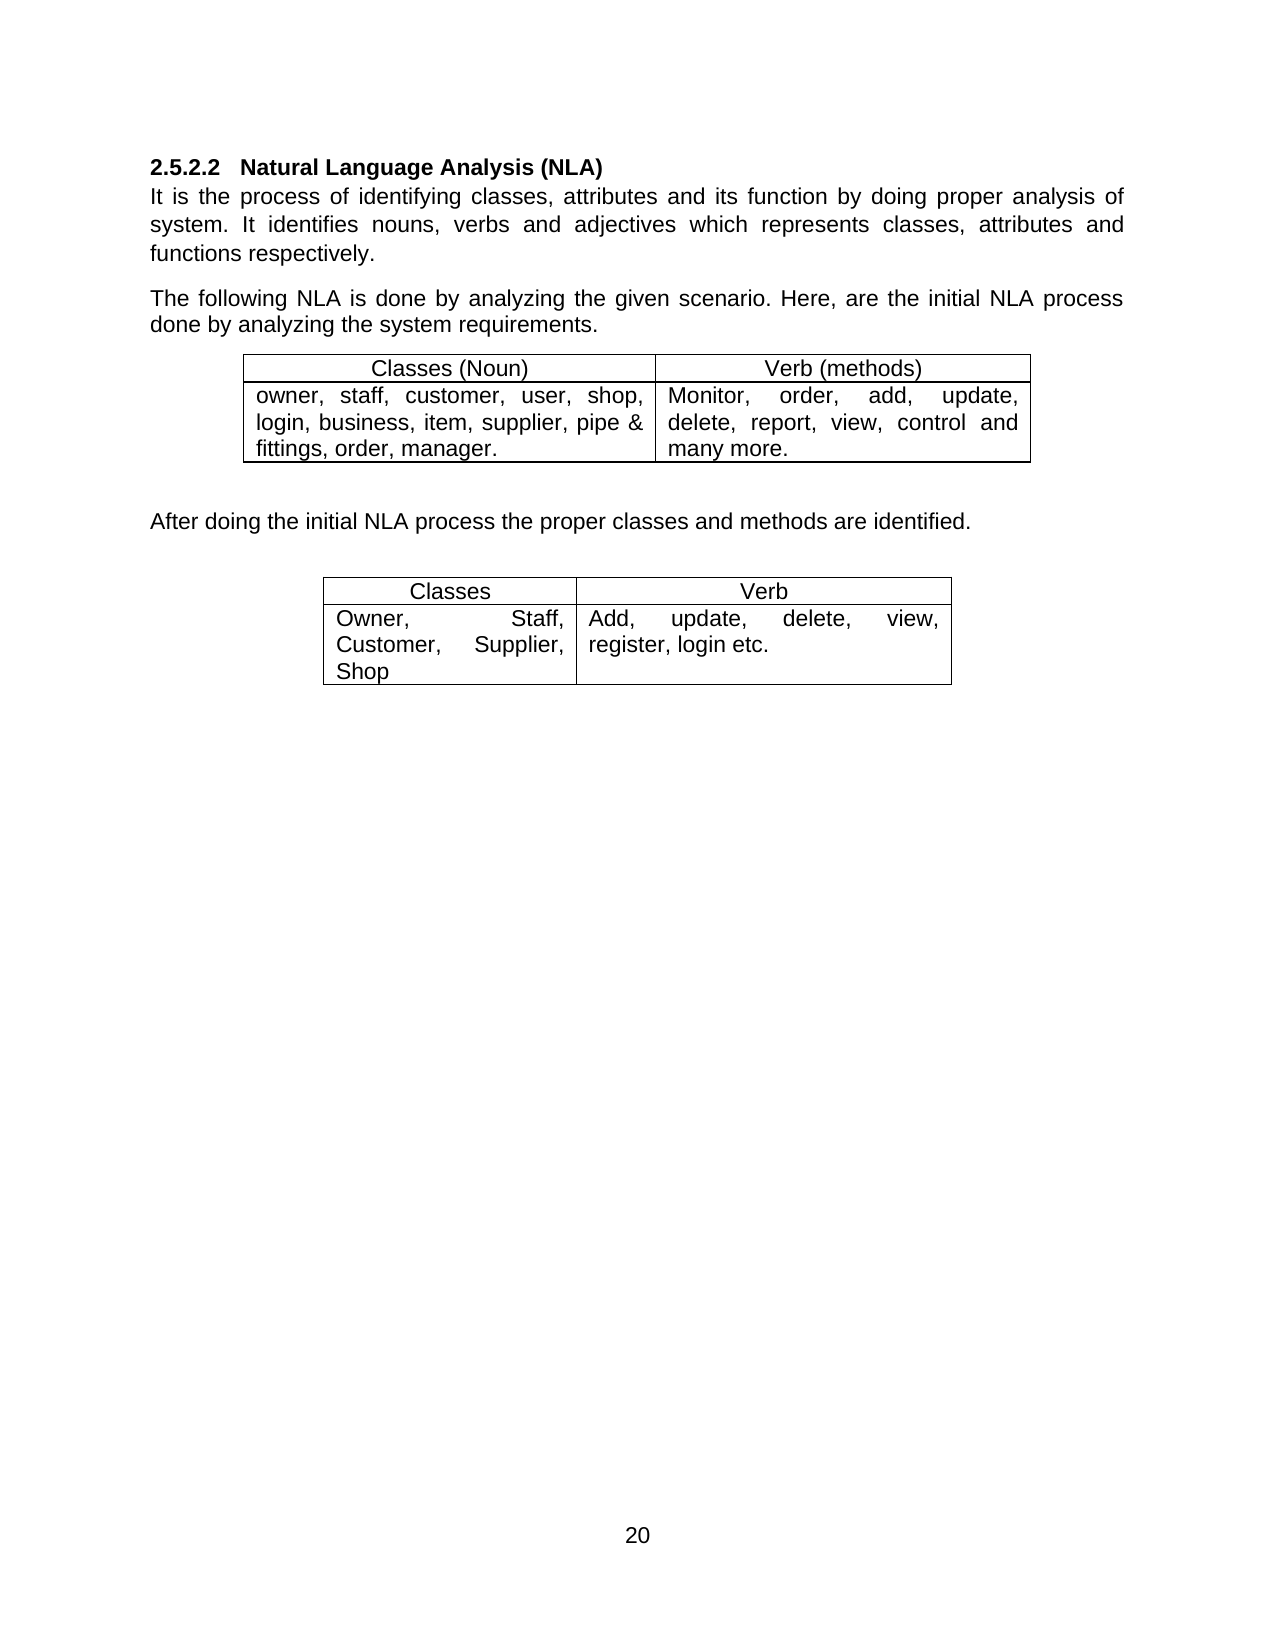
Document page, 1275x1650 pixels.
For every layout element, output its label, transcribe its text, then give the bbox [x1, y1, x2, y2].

table_header Classes (Noun) [244, 355, 655, 381]
table_header Verb [577, 578, 951, 604]
text It is the process of identifying classes, attributes and its function by doing proper analysis of system. It identifies nouns, verbs and adjectives which represents classes, attributes and functions respectively. [150, 183, 1125, 266]
text The following NLA is done by analyzing the given scenario. Here, are the initial NLA process done by analyzing the system requirements. [150, 284, 1125, 337]
text After doing the initial NLA process the proper classes and methods are identified. [150, 508, 1125, 534]
table_cell Monitor, order, add, update, delete, report, view, control and many more. [656, 383, 1030, 461]
table_cell owner, staff, customer, user, shop, login, business, item, supplier, pipe & fittings, order, manager. [244, 383, 655, 461]
table_header Classes [324, 578, 576, 604]
table_header Verb (methods) [656, 355, 1030, 381]
table_cell Owner, Staff, Customer, Supplier, Shop [324, 605, 576, 684]
subtitle Natural Language Analysis (NLA) [150, 154, 1125, 181]
table_cell Add, update, delete, view, register, login etc. [577, 605, 951, 684]
